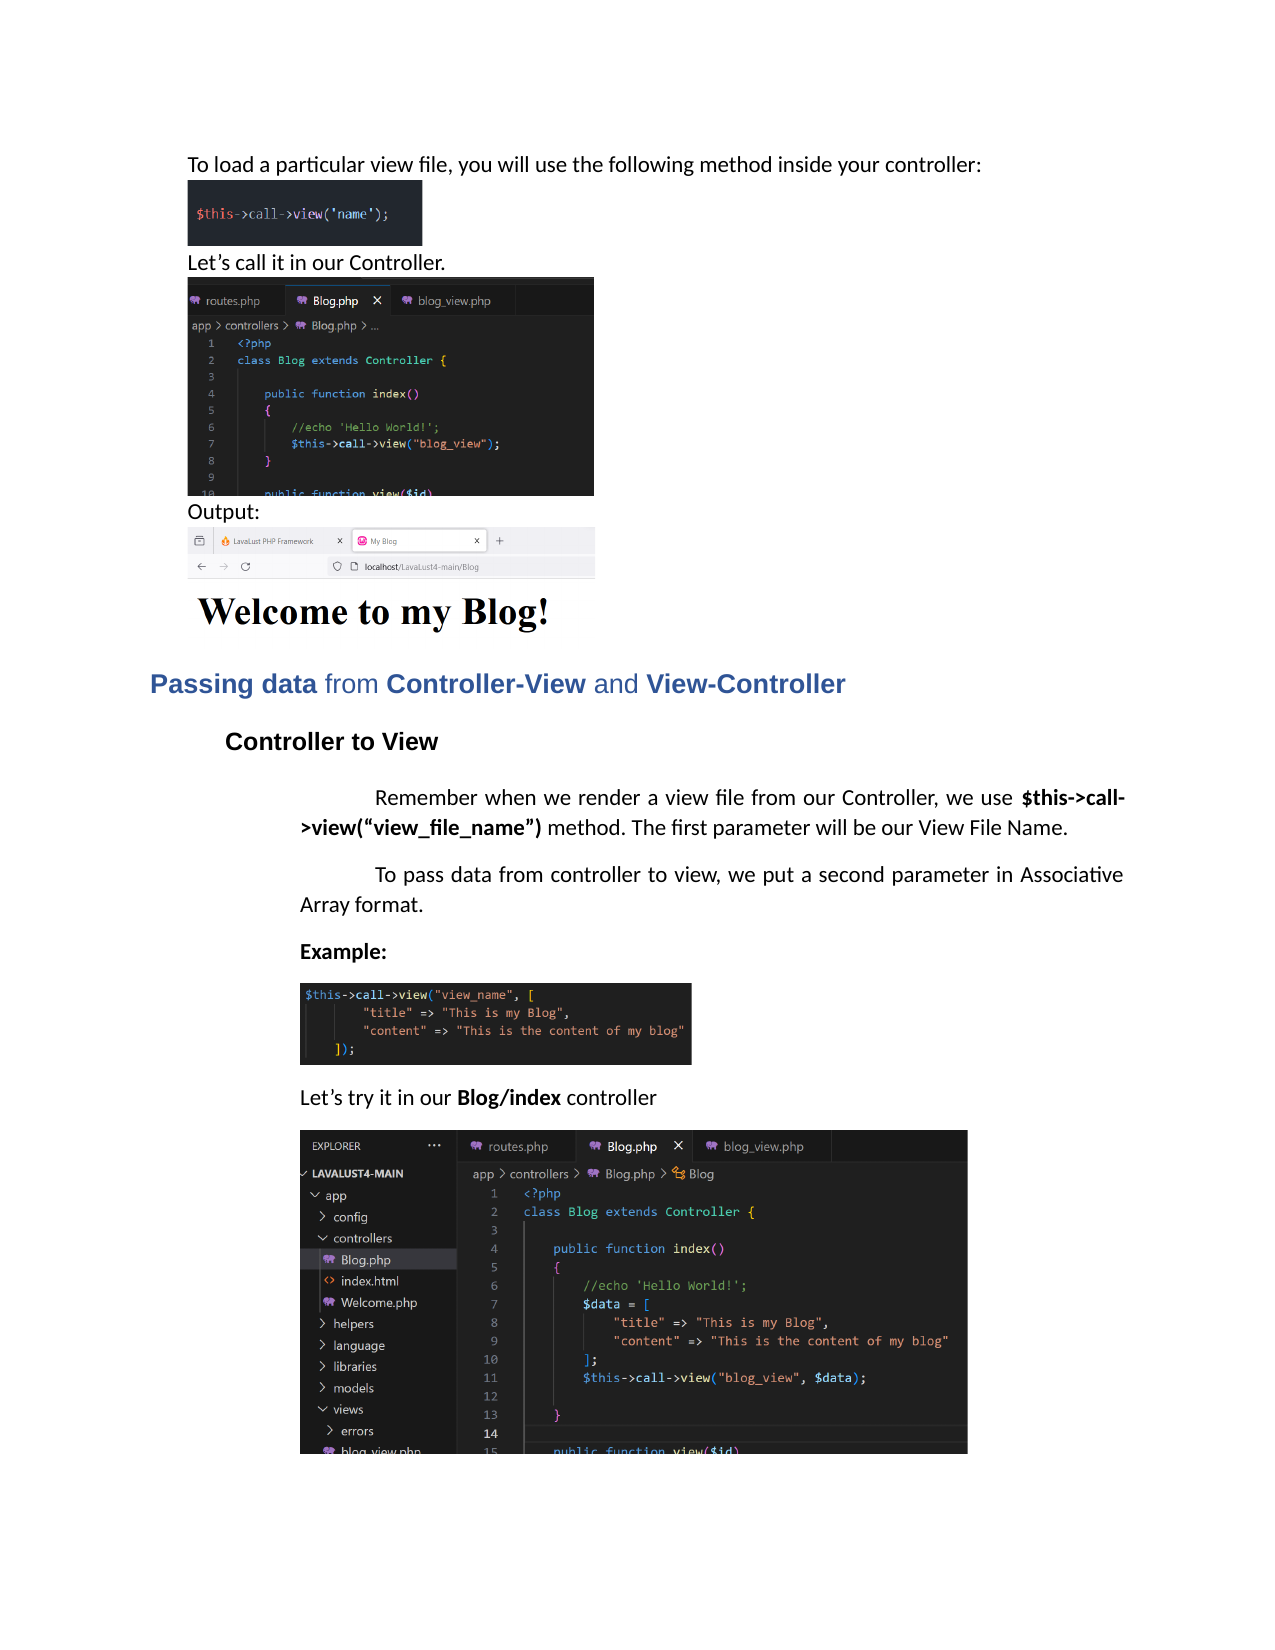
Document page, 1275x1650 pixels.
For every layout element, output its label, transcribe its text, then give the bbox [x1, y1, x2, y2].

picture [187, 277, 594, 496]
text Remember when we render a view file from our Controller, we use $this->call->view(“view_file_name”) method. The first parameter will be our View File Name. [300, 783, 1125, 841]
picture [300, 1130, 968, 1454]
picture [187, 180, 423, 246]
text To pass data from controller to view, we put a second parameter in Associative Array format. [300, 860, 1125, 918]
list Let’s call it in our Controller. [187, 248, 1125, 276]
text Let’s try it in our Blog/index controller [300, 1083, 1125, 1111]
list To load a particular view file, you will use the following method inside your controller: [187, 150, 1125, 178]
text Controller to View [150, 727, 1125, 755]
text Example: [300, 937, 1125, 965]
list Output: [187, 497, 1125, 525]
picture [300, 983, 692, 1065]
text Passing data from Controller-View and View-Controller [150, 668, 1125, 699]
picture [187, 527, 596, 649]
